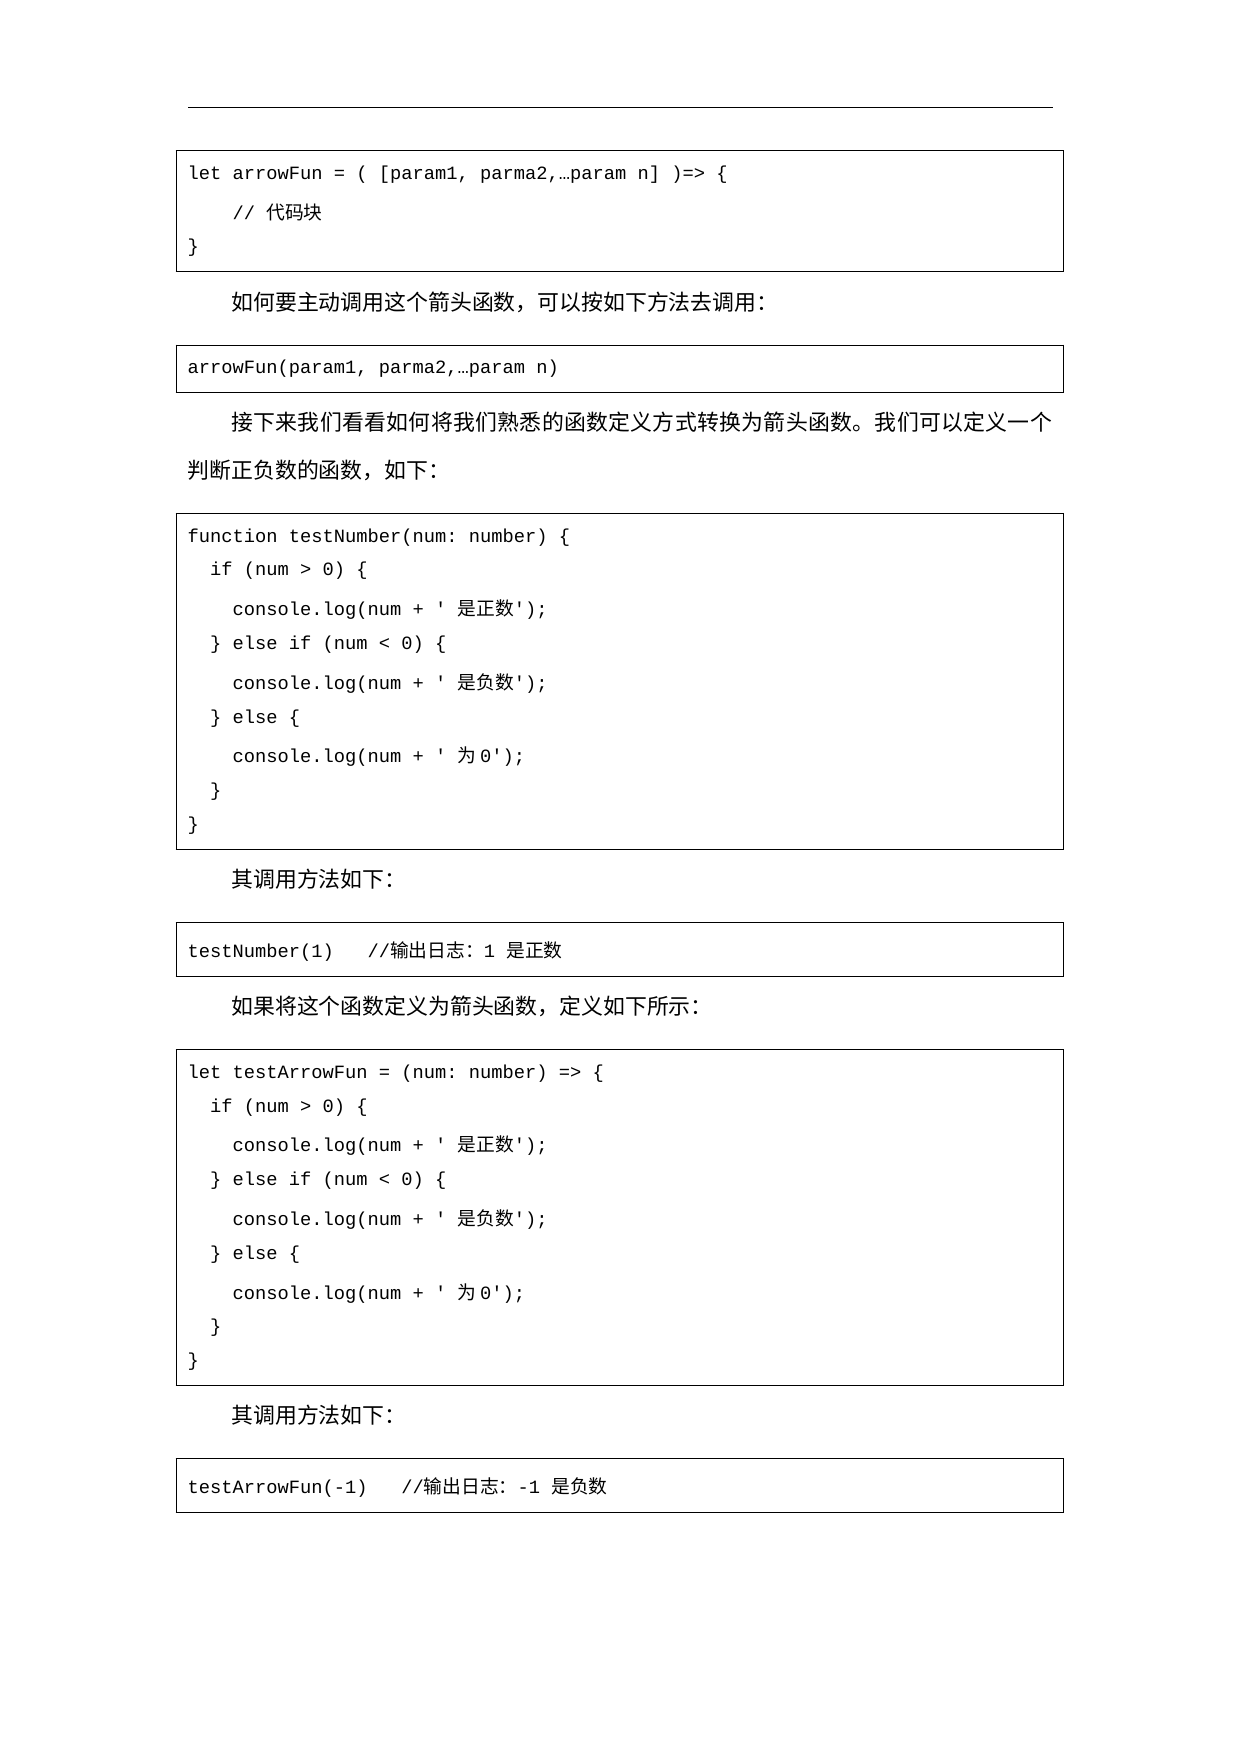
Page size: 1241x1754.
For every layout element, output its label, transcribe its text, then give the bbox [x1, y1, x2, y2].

table_header arrowFun(param1, parma2,…param n) [177, 346, 1063, 392]
table_header testNumber(1) //输出日志：1 是正数 [177, 923, 1063, 976]
table_header let testArrowFun = (num: number) => { if (num > 0) { console.log(num + ' 是正数'); } else if (num < 0) { console.log(num + ' 是负数'); } else { console.log(num + ' 为0'); } } [177, 1050, 1063, 1385]
text 接下来我们看看如何将我们熟悉的函数定义方式转换为箭头函数。我们可以定义一个判断正负数的函数，如下： [187, 405, 1053, 484]
text 其调用方法如下： [187, 862, 1053, 894]
table_header testArrowFun(-1) //输出日志：-1 是负数 [177, 1459, 1063, 1512]
table_header let arrowFun = ( [param1, parma2,…param n] )=> { // 代码块 } [177, 151, 1063, 271]
table_header function testNumber(num: number) { if (num > 0) { console.log(num + ' 是正数'); } else if (num < 0) { console.log(num + ' 是负数'); } else { console.log(num + ' 为0'); } } [177, 514, 1063, 848]
text 如何要主动调用这个箭头函数，可以按如下方法去调用： [187, 284, 1053, 316]
text 如果将这个函数定义为箭头函数，定义如下所示： [187, 989, 1053, 1021]
text 其调用方法如下： [187, 1398, 1053, 1430]
